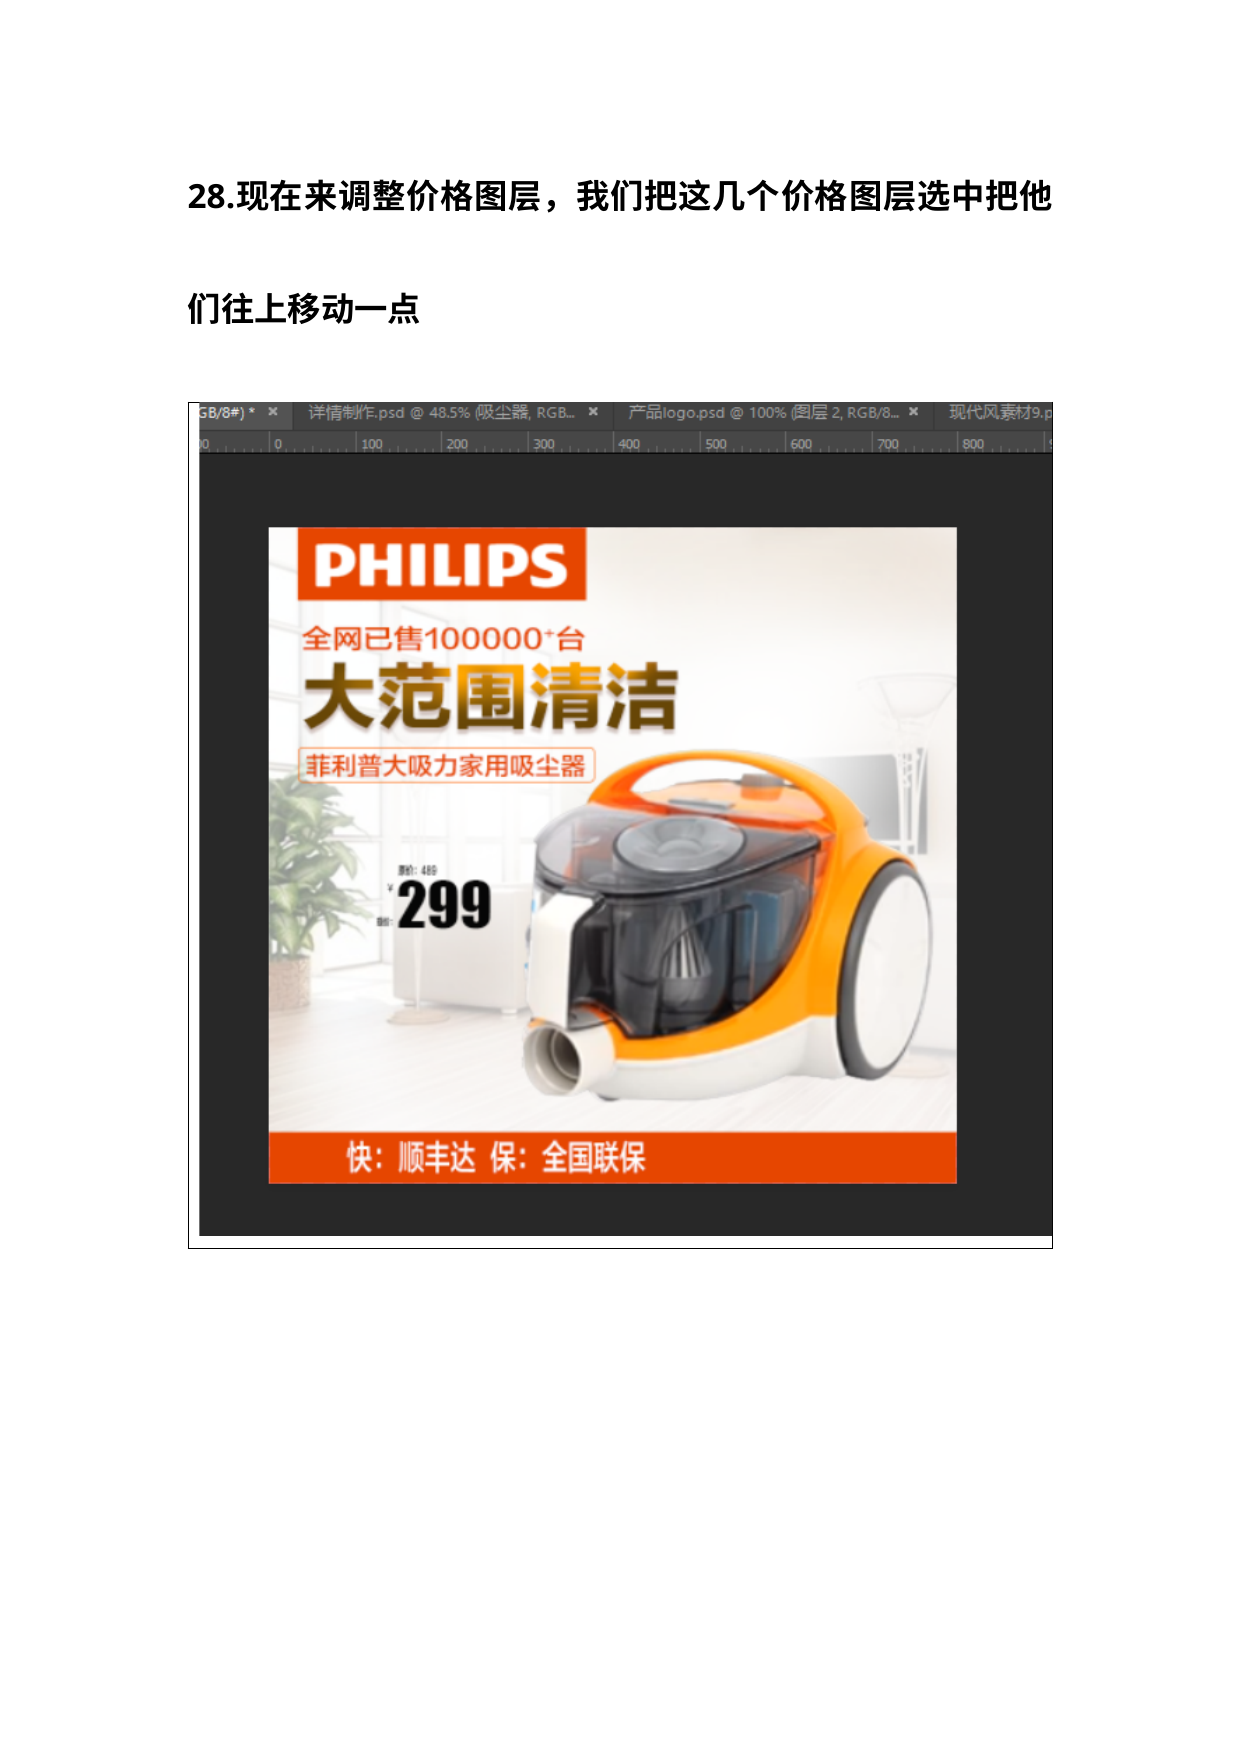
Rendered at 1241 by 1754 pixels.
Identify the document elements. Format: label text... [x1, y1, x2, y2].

table_header [189, 403, 1052, 1248]
subtitle 28.现在来调整价格图层，我们把这几个价格图层选中把他们往上移动一点 [187, 162, 1053, 339]
picture [199, 402, 1053, 1236]
